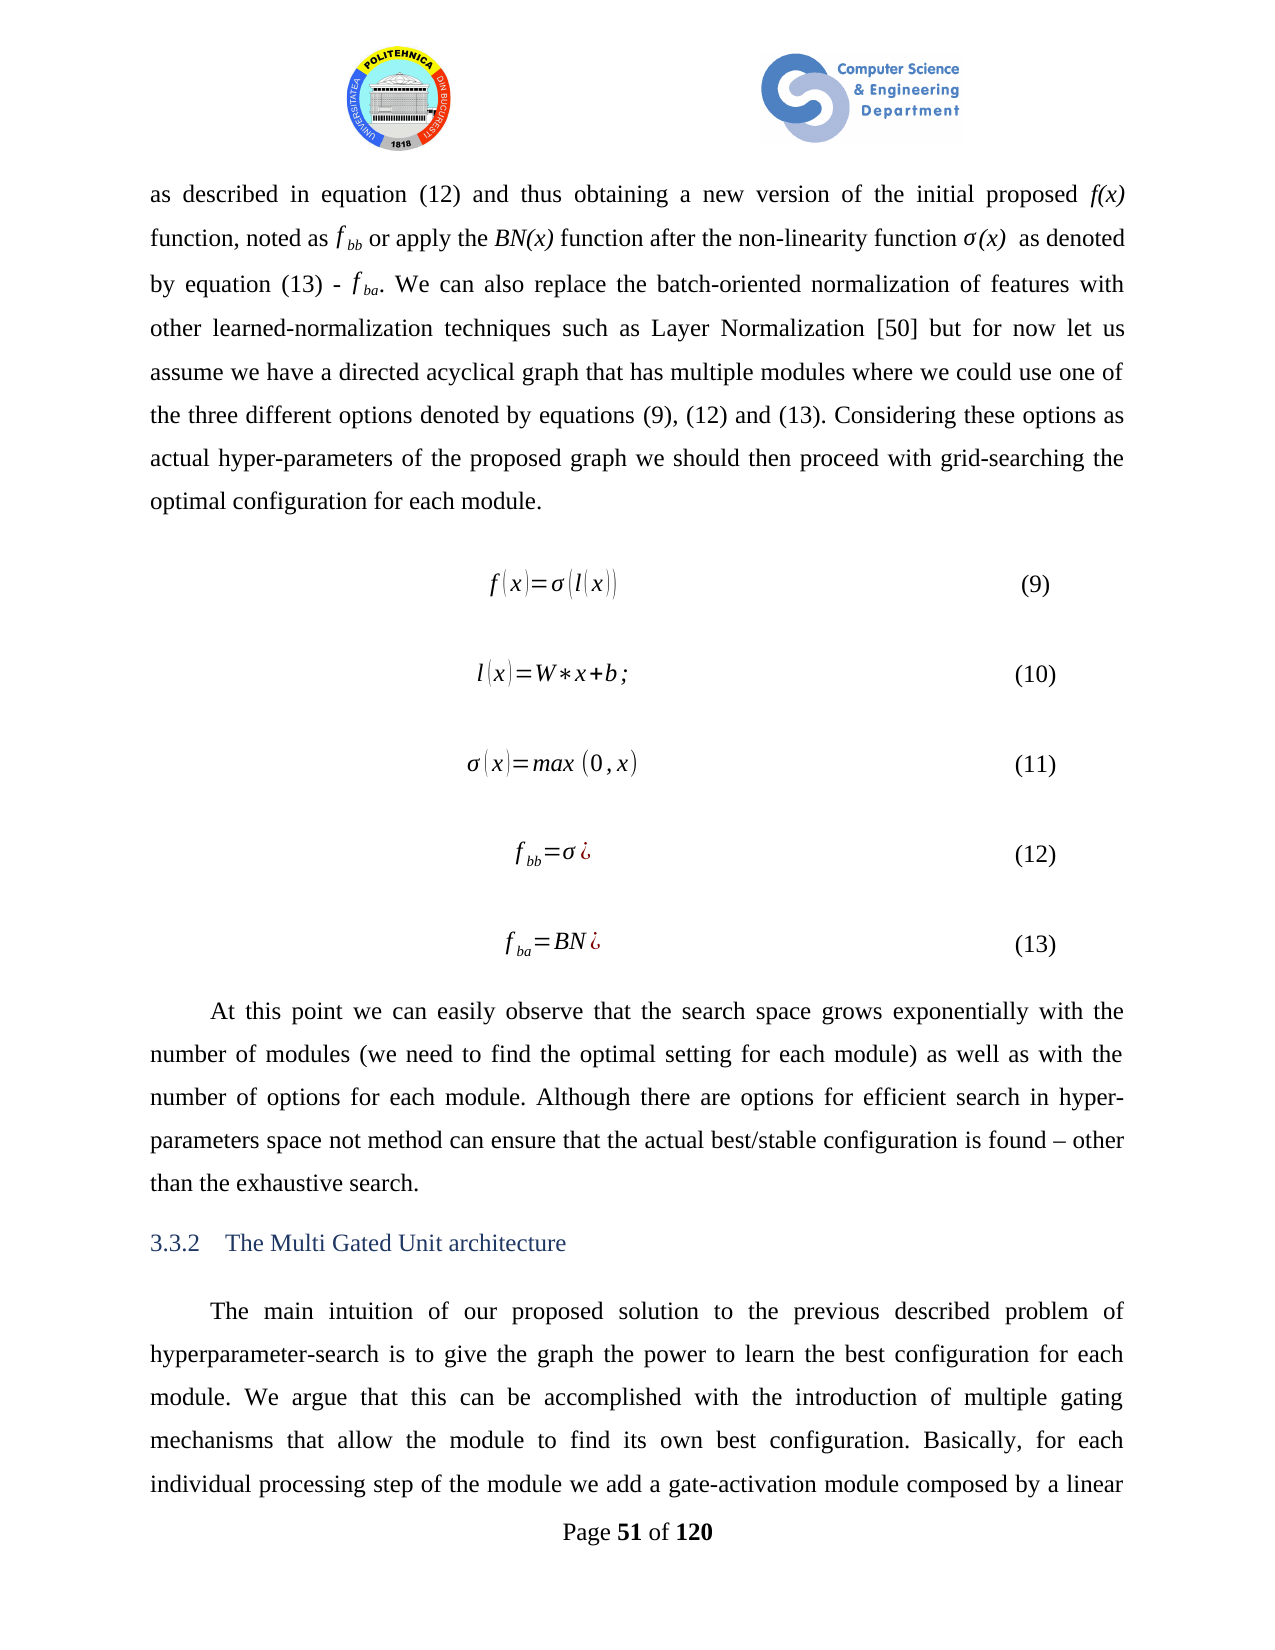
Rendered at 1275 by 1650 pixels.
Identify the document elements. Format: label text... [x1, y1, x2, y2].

table_header [150, 546, 956, 636]
picture [346, 46, 451, 151]
table_cell (12) [956, 816, 1115, 906]
subtitle The Multi Gated Unit architecture [150, 1228, 1125, 1257]
text At this point we can easily observe that the search space grows exponentially with the number of modules (we need to find the optimal setting for each module) as well as with the number of options for each module. Although there are options for efficient search in hyper-parameters space not method can ensure that the actual best/stable configuration is found – other than the exhaustive search. [150, 996, 1125, 1197]
picture [760, 53, 963, 144]
table_header (9) [956, 546, 1115, 636]
table_cell (10) [956, 636, 1115, 726]
table_cell (13) [956, 906, 1115, 996]
table_cell [150, 636, 956, 726]
table_cell [150, 816, 956, 906]
table_cell [150, 726, 956, 816]
table_cell [150, 906, 956, 996]
table_cell (11) [956, 726, 1115, 816]
